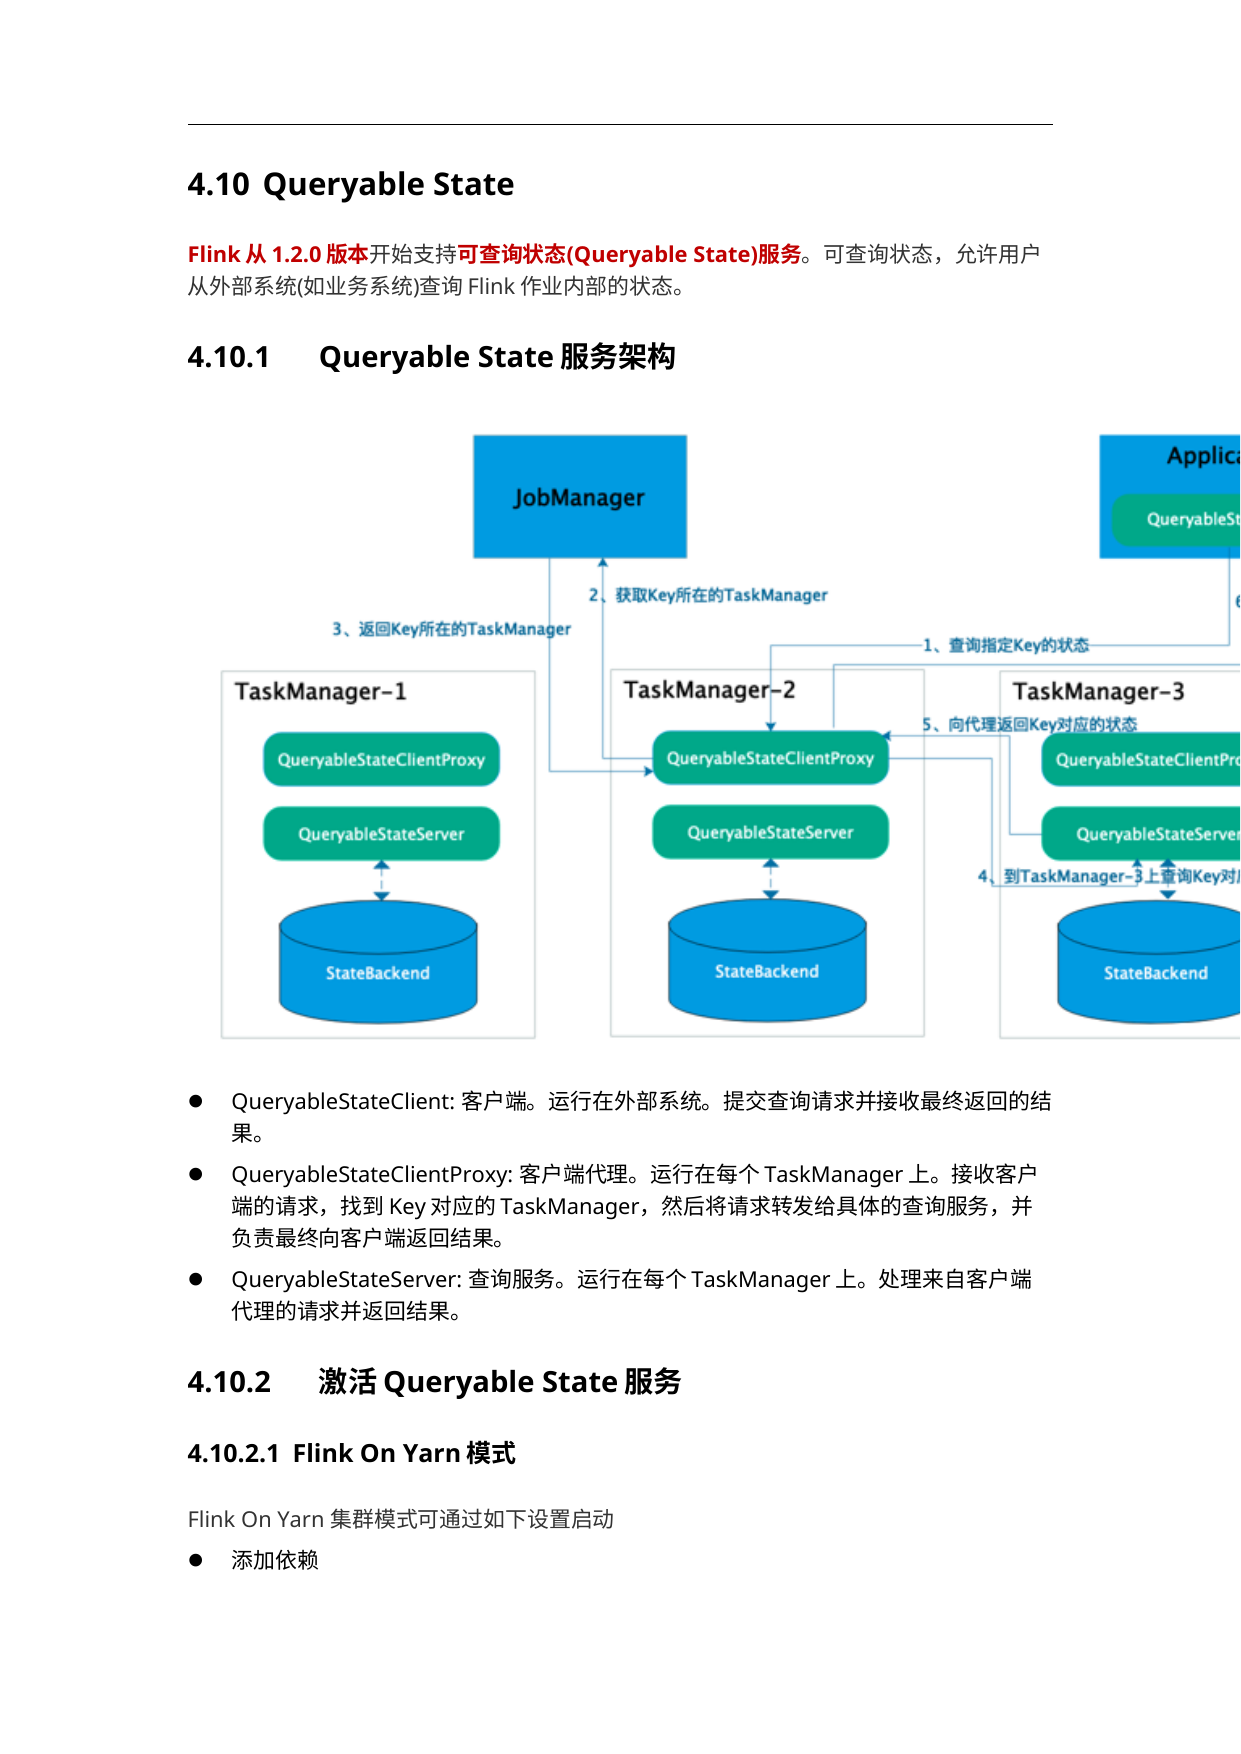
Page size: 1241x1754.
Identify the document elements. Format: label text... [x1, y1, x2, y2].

subtitle 激活Queryable State服务 [187, 1358, 1053, 1401]
picture [1105, 967, 1178, 979]
text Flink从1.2.0版本开始支持可查询状态(Queryable State)服务。可查询状态，允许用户从外部系统(如业务系统)查询Flink作业内部的状态。 [695, 237, 1053, 301]
text Flink On Yarn 集群模式可通过如下设置启动 [330, 1502, 1053, 1534]
list QueryableStateServer: 查询服务。运行在每个TaskManager上。处理来自客户端代理的请求并返回结果。 [187, 1262, 1053, 1326]
list 添加依赖 [187, 1543, 1053, 1575]
subtitle Queryable State服务架构 [187, 333, 1053, 376]
list QueryableStateClientProxy: 客户端代理。运行在每个TaskManager上。接收客户端的请求，找到Key对应的TaskManager，然后将请求转发给具体的查询服务，并负责最终向客户端返回结果。 [187, 1157, 1053, 1253]
subtitle Queryable State [187, 162, 1053, 204]
picture [1112, 495, 1241, 546]
list QueryableStateClient: 客户端。运行在外部系统。提交查询请求并接收最终返回的结果。 [187, 1084, 1053, 1148]
subtitle Flink On Yarn模式 [187, 1433, 1053, 1469]
picture [1179, 967, 1207, 979]
picture [187, 408, 1241, 1075]
